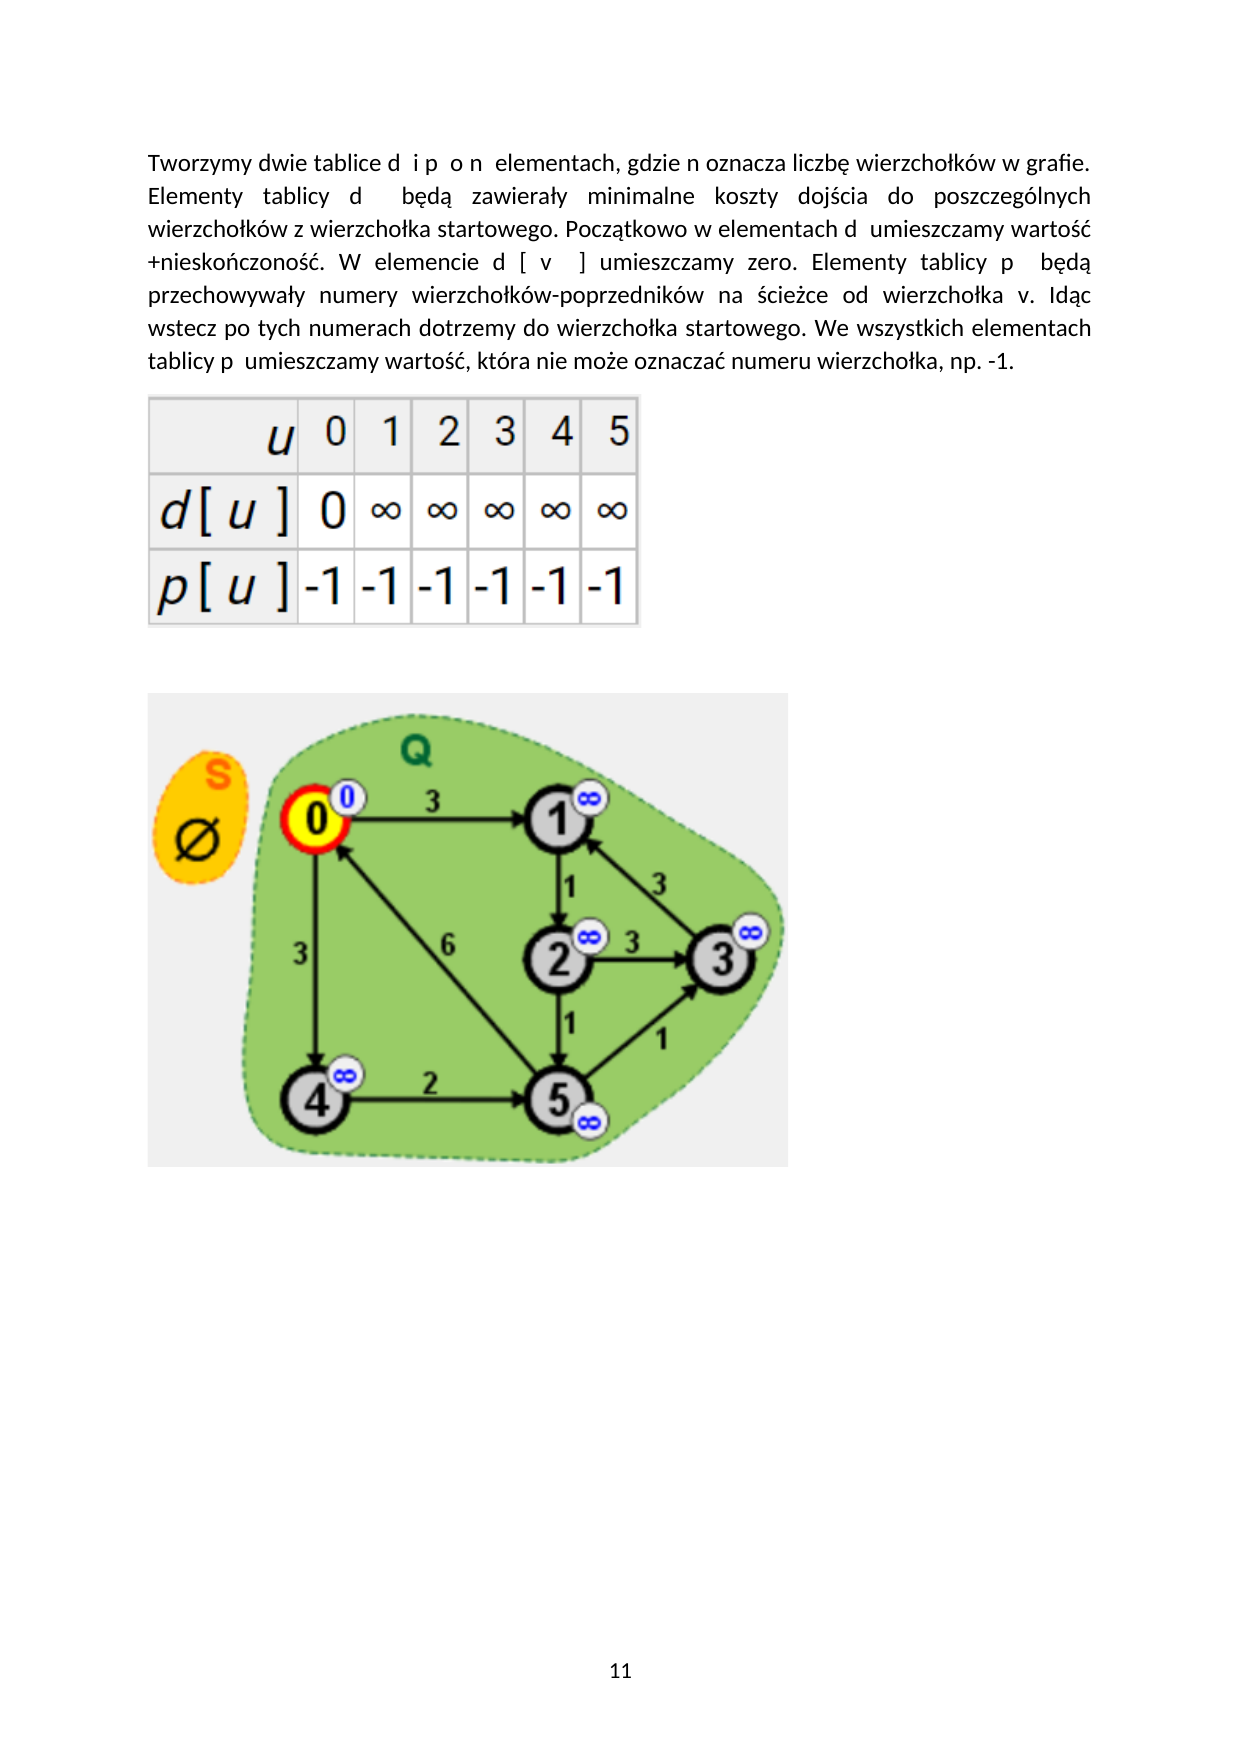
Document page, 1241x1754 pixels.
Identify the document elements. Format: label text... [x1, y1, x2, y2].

picture [147, 394, 642, 628]
text Tworzymy dwie tablice d i p o n elementach, gdzie n oznacza liczbę wierzchołków w grafie. Elementy tablicy d będą zawierały minimalne koszty dojścia do poszczególnych wierzchołków z wierzchołka startowego. Początkowo w elementach d umieszczamy wartość +nieskończoność. W elemencie d [ v ] umieszczamy zero. Elementy tablicy p będą przechowywały numery wierzchołków-poprzedników na ścieżce od wierzchołka v. Idąc wstecz po tych numerach dotrzemy do wierzchołka startowego. We wszystkich elementach tablicy p umieszczamy wartość, która nie może oznaczać numeru wierzchołka, np. -1. [148, 148, 1093, 376]
picture [147, 693, 789, 1167]
